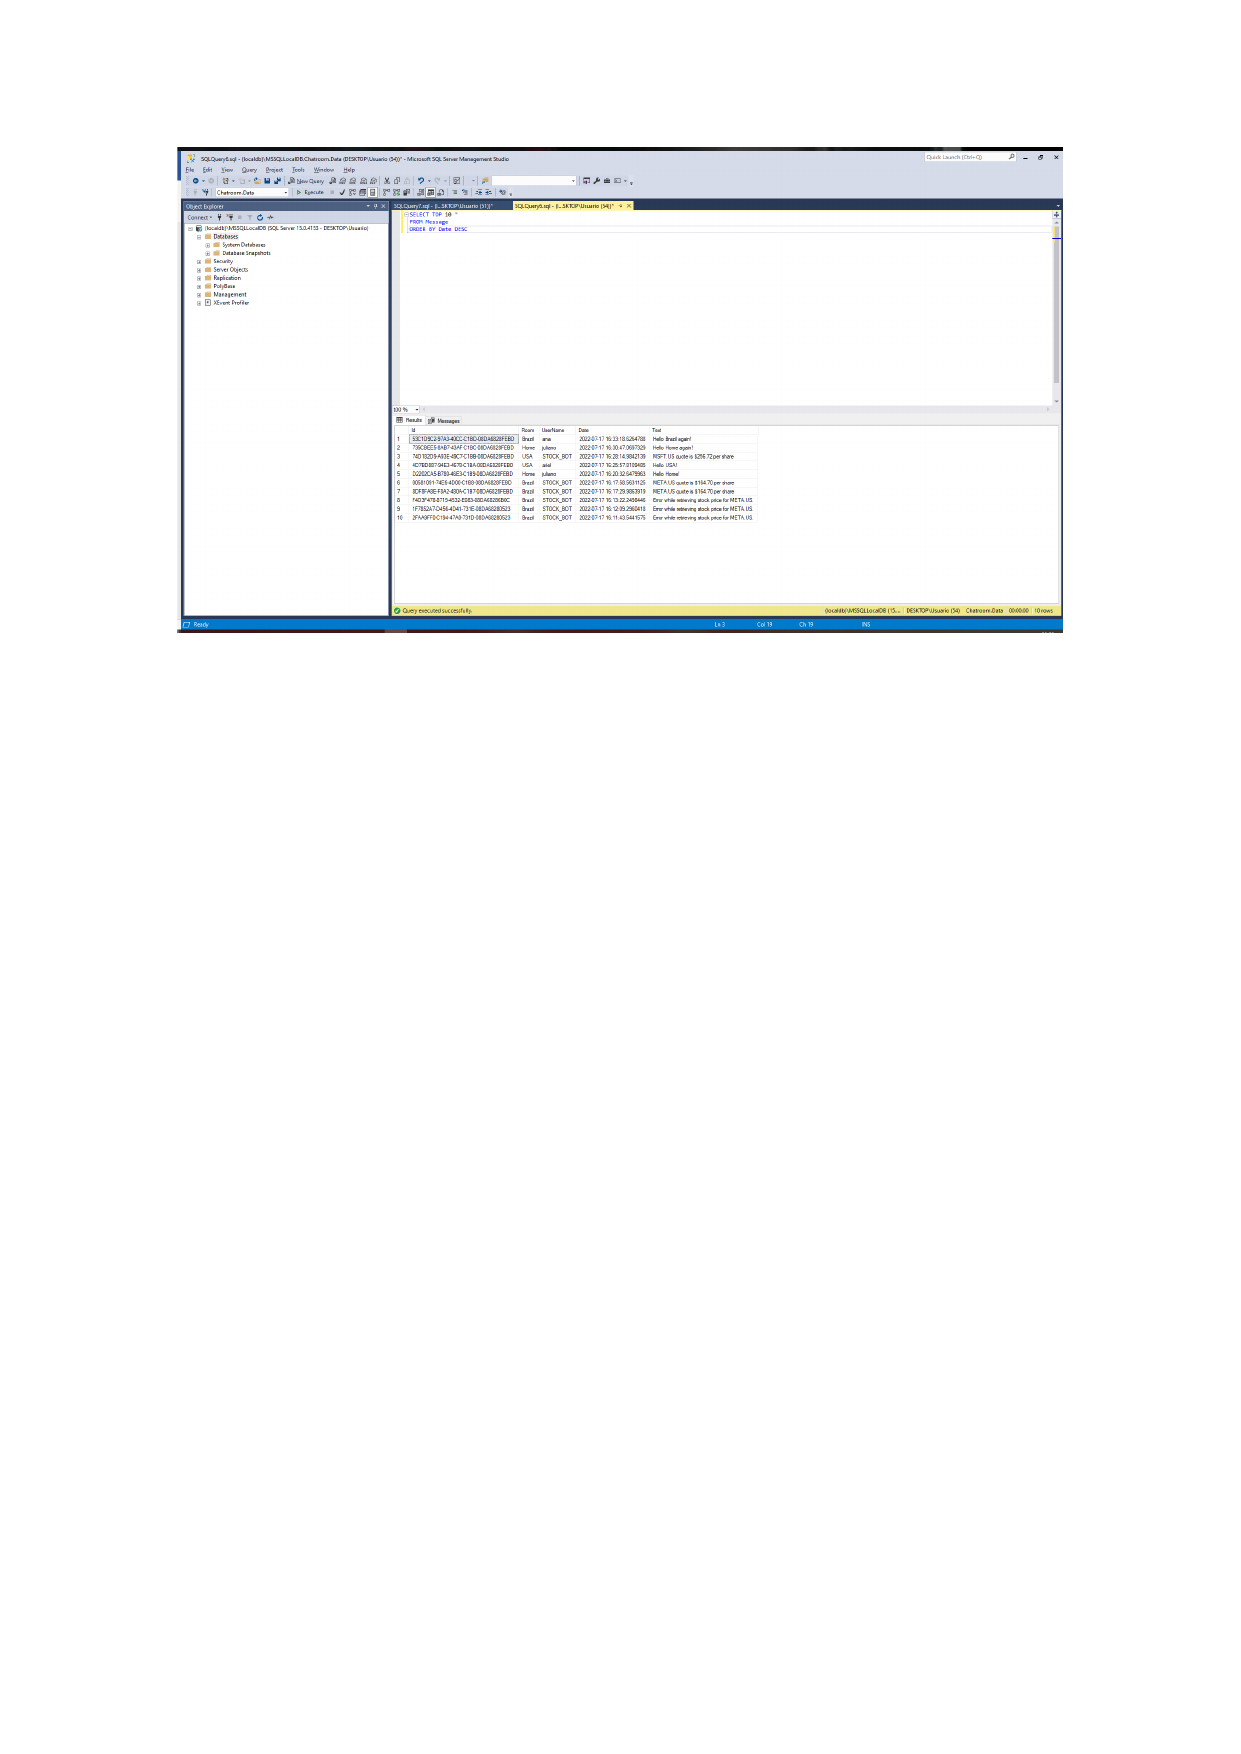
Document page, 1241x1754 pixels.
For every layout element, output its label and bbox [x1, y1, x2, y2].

picture [177, 147, 1063, 633]
